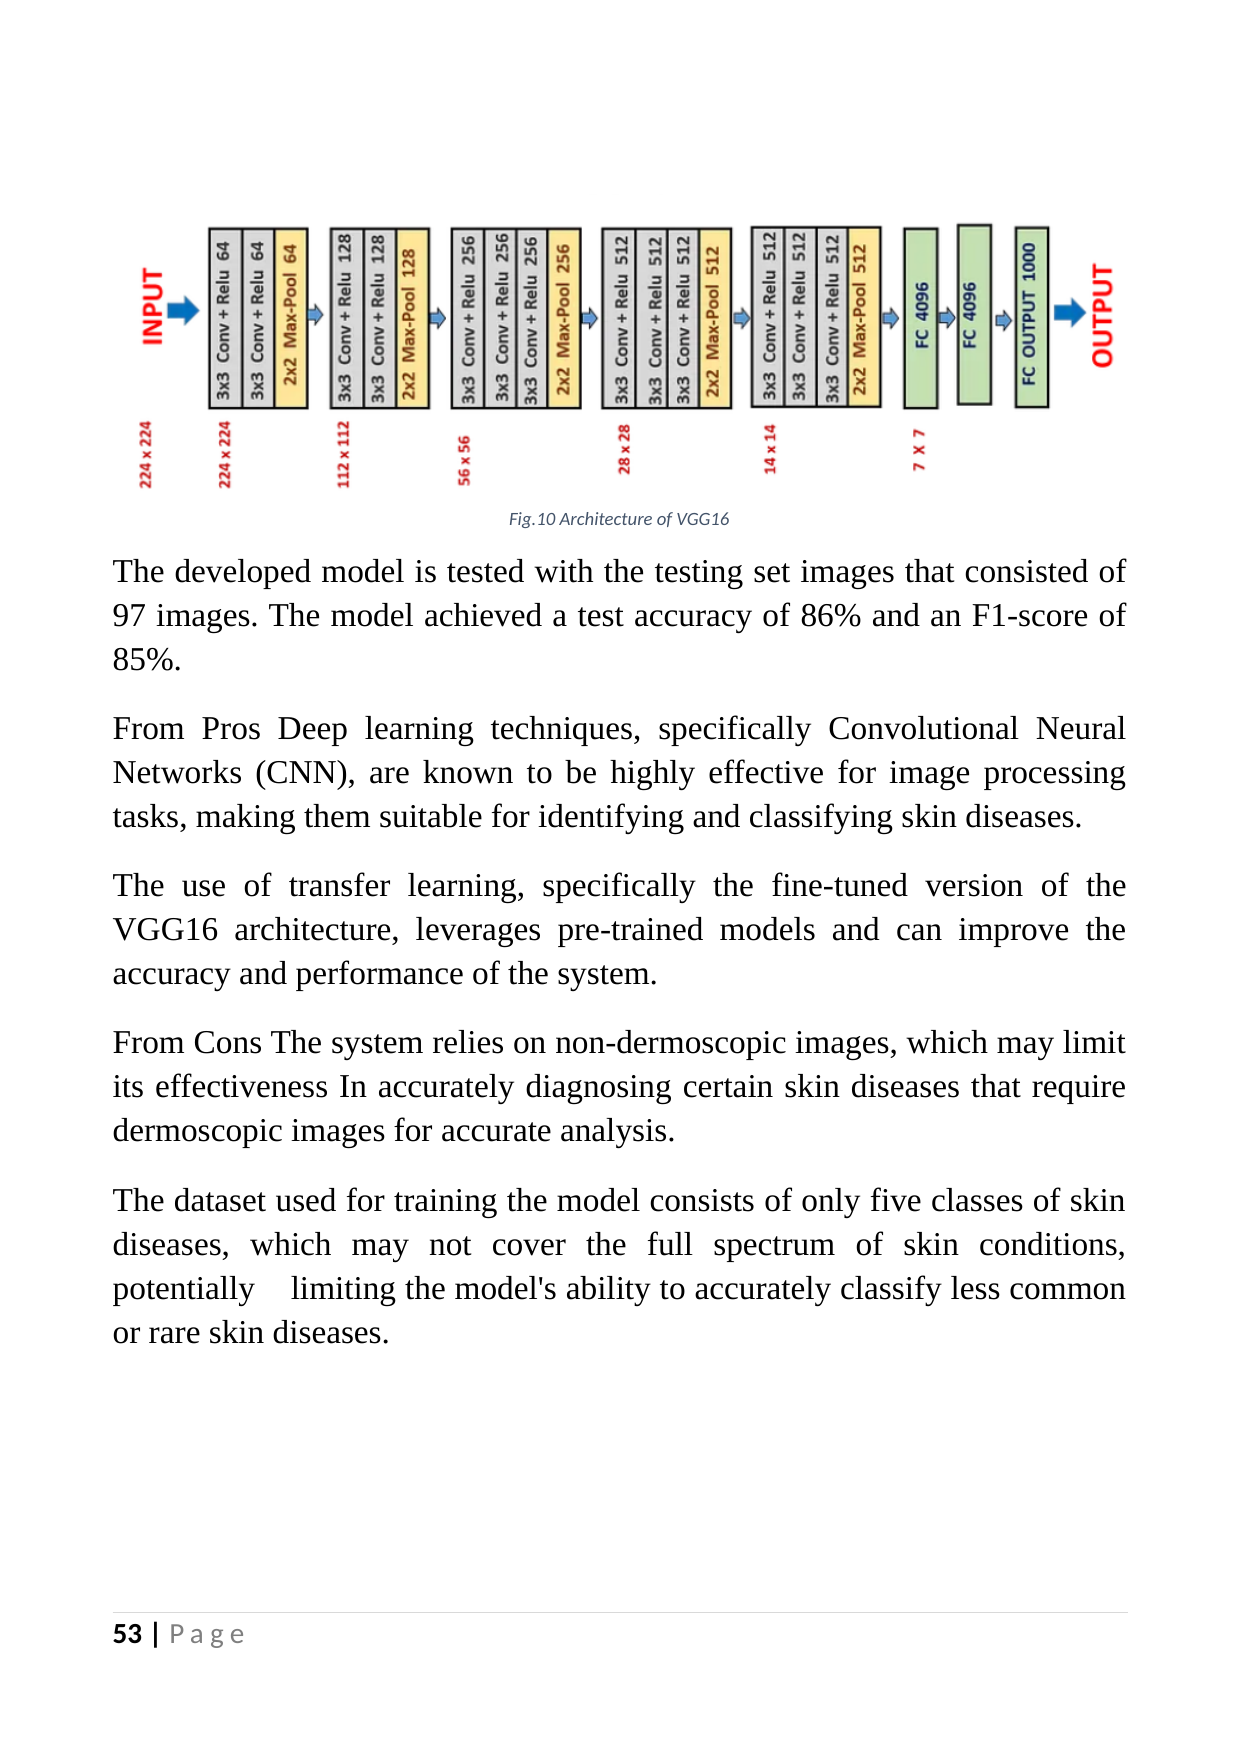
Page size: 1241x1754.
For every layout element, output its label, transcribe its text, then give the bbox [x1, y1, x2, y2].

picture [112, 194, 1128, 504]
text From Pros Deep learning techniques, specifically Convolutional Neural Networks (CNN), are known to be highly effective for image processing tasks, making them suitable for identifying and classifying skin diseases. [112, 708, 1128, 835]
text The use of transfer learning, specifically the fine-tuned version of the VGG16 architecture, leverages pre-trained models and can improve the accuracy and performance of the system. [112, 865, 1128, 992]
text The developed model is tested with the testing set images that consisted of 97 images. The model achieved a test accuracy of 86% and an F1-score of 85%. [112, 551, 1128, 677]
text From Cons The system relies on non-dermoscopic images, which may limit its effectiveness In accurately diagnosing certain skin diseases that require dermoscopic images for accurate analysis. [112, 1023, 1128, 1149]
text Fig.10 Architecture of VGG16 [112, 507, 1128, 530]
text The dataset used for training the model consists of only five classes of skin diseases, which may not cover the full spectrum of skin conditions, potentially limiting the model's ability to accurately classify less common or rare skin diseases. [112, 1180, 1128, 1350]
